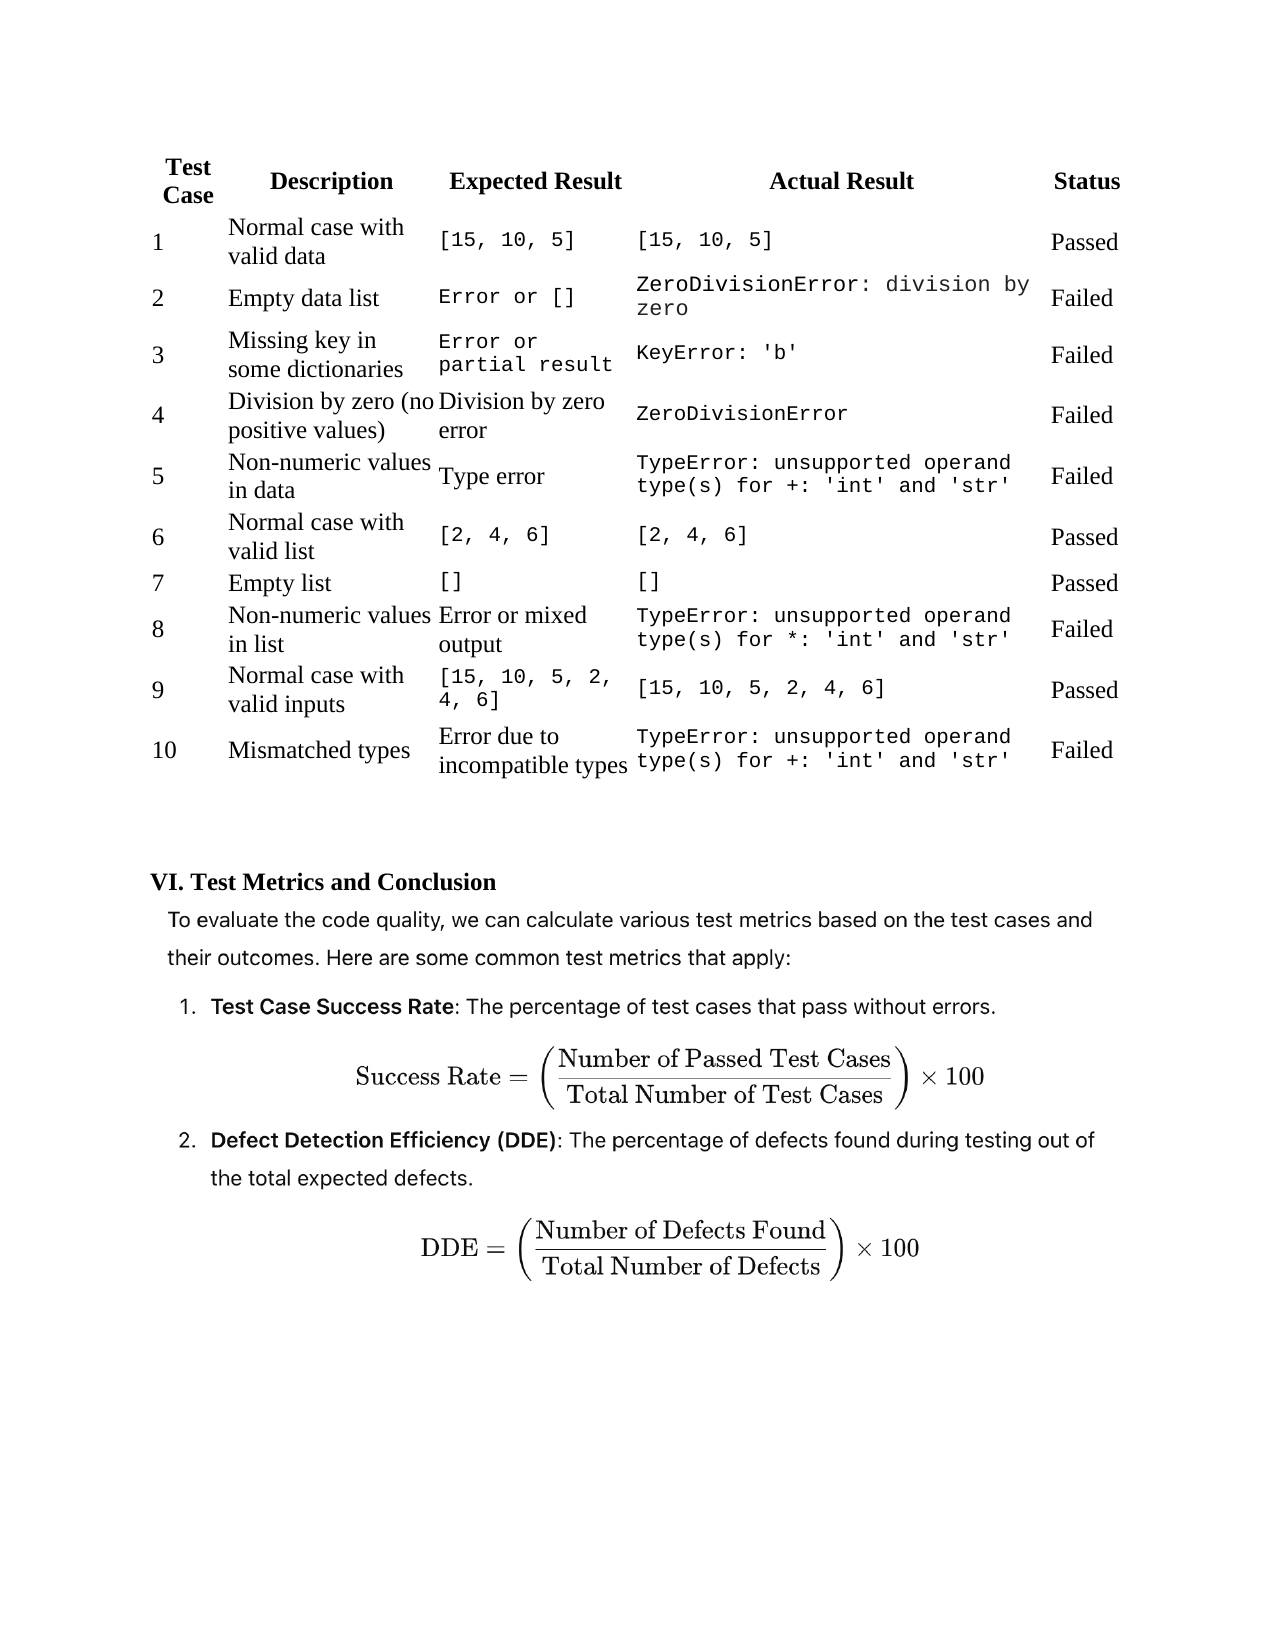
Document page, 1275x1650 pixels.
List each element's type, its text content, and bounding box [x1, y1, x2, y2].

table_cell Division by zero (no positive values) [226, 385, 437, 445]
table_cell [] [634, 566, 1049, 598]
table_header Test Case [150, 150, 226, 211]
table_cell ZeroDivisionError: division by zero [634, 271, 1049, 324]
table_cell Failed [1049, 385, 1125, 445]
table_cell Non-numeric values in list [226, 598, 437, 659]
table_cell [2, 4, 6] [437, 506, 634, 566]
table_cell Missing key in some dictionaries [226, 324, 437, 384]
table_cell 9 [150, 659, 226, 719]
table_header Status [1049, 150, 1125, 211]
table_cell Error or partial result [437, 324, 634, 384]
table_cell Normal case with valid inputs [226, 659, 437, 719]
table_cell Passed [1049, 211, 1125, 271]
table_cell Normal case with valid data [226, 211, 437, 271]
text VI. Test Metrics and Conclusion [150, 867, 1125, 896]
table_cell Division by zero error [437, 385, 634, 445]
table_cell 5 [150, 445, 226, 506]
table_cell Error due to incompatible types [437, 720, 634, 780]
table_cell TypeError: unsupported operand type(s) for *: 'int' and 'str' [634, 598, 1049, 659]
table_cell 7 [150, 566, 226, 598]
picture [150, 896, 1125, 1291]
table_header Expected Result [437, 150, 634, 211]
table_cell 6 [150, 506, 226, 566]
table_cell 10 [150, 720, 226, 780]
table_cell Failed [1049, 598, 1125, 659]
table_cell [15, 10, 5, 2, 4, 6] [634, 659, 1049, 719]
table_cell 4 [150, 385, 226, 445]
table_cell 2 [150, 271, 226, 324]
table_cell Passed [1049, 566, 1125, 598]
table_cell Failed [1049, 271, 1125, 324]
table_cell 8 [150, 598, 226, 659]
table_cell Failed [1049, 324, 1125, 384]
table_cell [] [437, 566, 634, 598]
table_cell Mismatched types [226, 720, 437, 780]
table_cell Error or [] [437, 271, 634, 324]
table_cell Empty list [226, 566, 437, 598]
table_cell Non-numeric values in data [226, 445, 437, 506]
table_cell ZeroDivisionError [634, 385, 1049, 445]
table_cell Passed [1049, 659, 1125, 719]
table_cell [15, 10, 5] [634, 211, 1049, 271]
table_cell [15, 10, 5, 2, 4, 6] [437, 659, 634, 719]
table_cell 1 [150, 211, 226, 271]
table_cell 3 [150, 324, 226, 384]
table_cell [15, 10, 5] [437, 211, 634, 271]
table_cell Failed [1049, 445, 1125, 506]
table_cell TypeError: unsupported operand type(s) for +: 'int' and 'str' [634, 445, 1049, 506]
table_cell Passed [1049, 506, 1125, 566]
table_cell TypeError: unsupported operand type(s) for +: 'int' and 'str' [634, 720, 1049, 780]
table_cell [2, 4, 6] [634, 506, 1049, 566]
table_cell KeyError: 'b' [634, 324, 1049, 384]
table_cell Empty data list [226, 271, 437, 324]
table_header Description [226, 150, 437, 211]
table_header Actual Result [634, 150, 1049, 211]
table_cell Type error [437, 445, 634, 506]
table_cell Error or mixed output [437, 598, 634, 659]
table_cell Normal case with valid list [226, 506, 437, 566]
table_cell Failed [1049, 720, 1125, 780]
